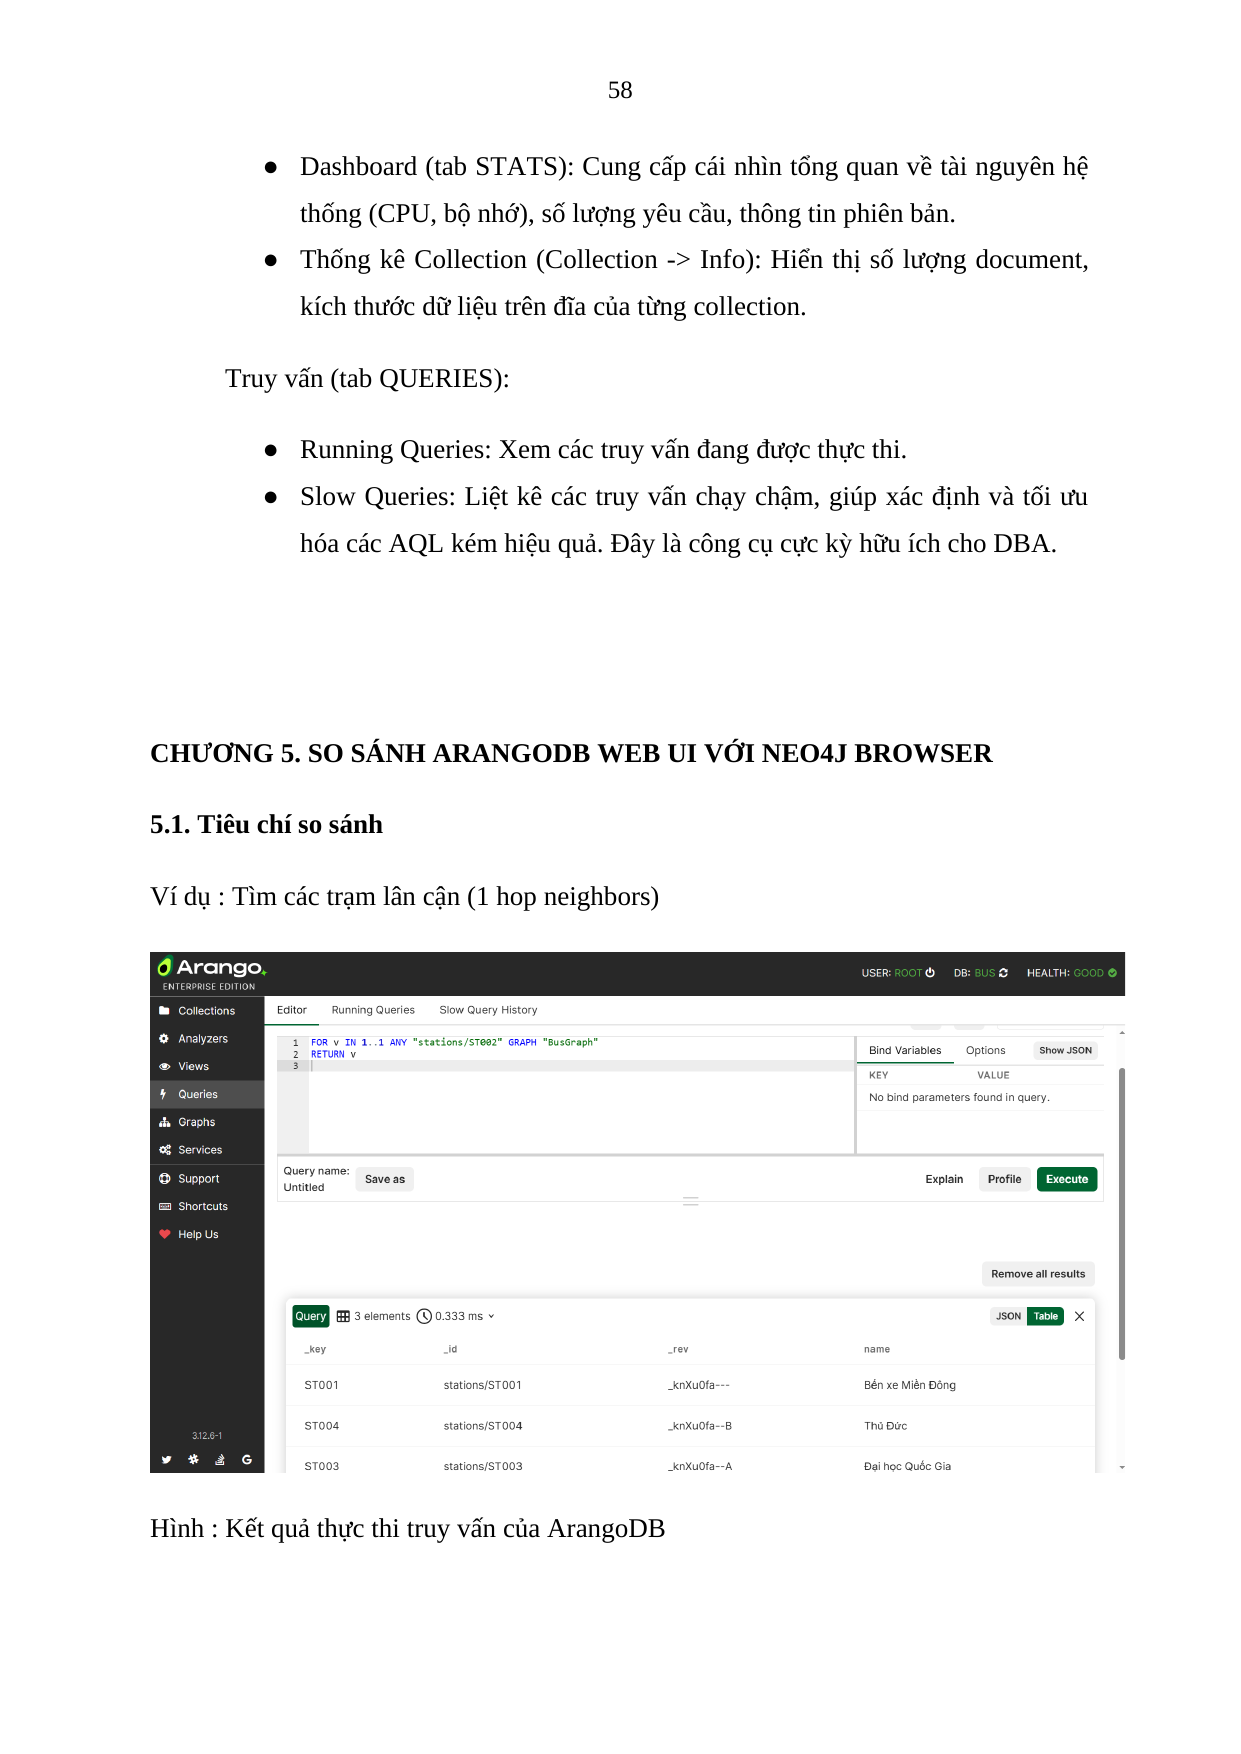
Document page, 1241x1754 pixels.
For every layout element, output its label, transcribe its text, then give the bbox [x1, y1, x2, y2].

list Thống kê Collection (Collection -> Info): Hiển thị số lượng document, kích thước dữ liệu trên đĩa của từng collection. [262, 243, 1090, 321]
text Hình : Kết quả thực thi truy vấn của ArangoDB [150, 1512, 1090, 1543]
list Running Queries: Xem các truy vấn đang được thực thi. [262, 433, 1090, 464]
subtitle CHƯƠNG 5. SO SÁNH ARANGODB WEB UI VỚI NEO4J BROWSER [150, 737, 1090, 768]
text Truy vấn (tab QUERIES): [150, 362, 1090, 393]
list Dashboard (tab STATS): Cung cấp cái nhìn tổng quan về tài nguyên hệ thống (CPU, bộ nhớ), số lượng yêu cầu, thông tin phiên bản. [262, 150, 1090, 228]
subtitle 5.1. Tiêu chí so sánh [150, 809, 1090, 840]
text Ví dụ : Tìm các trạm lân cận (1 hop neighbors) [150, 880, 1090, 911]
list Slow Queries: Liệt kê các truy vấn chạy chậm, giúp xác định và tối ưu hóa các AQL kém hiệu quả. Đây là công cụ cực kỳ hữu ích cho DBA. [262, 480, 1090, 558]
picture [150, 952, 1125, 1473]
